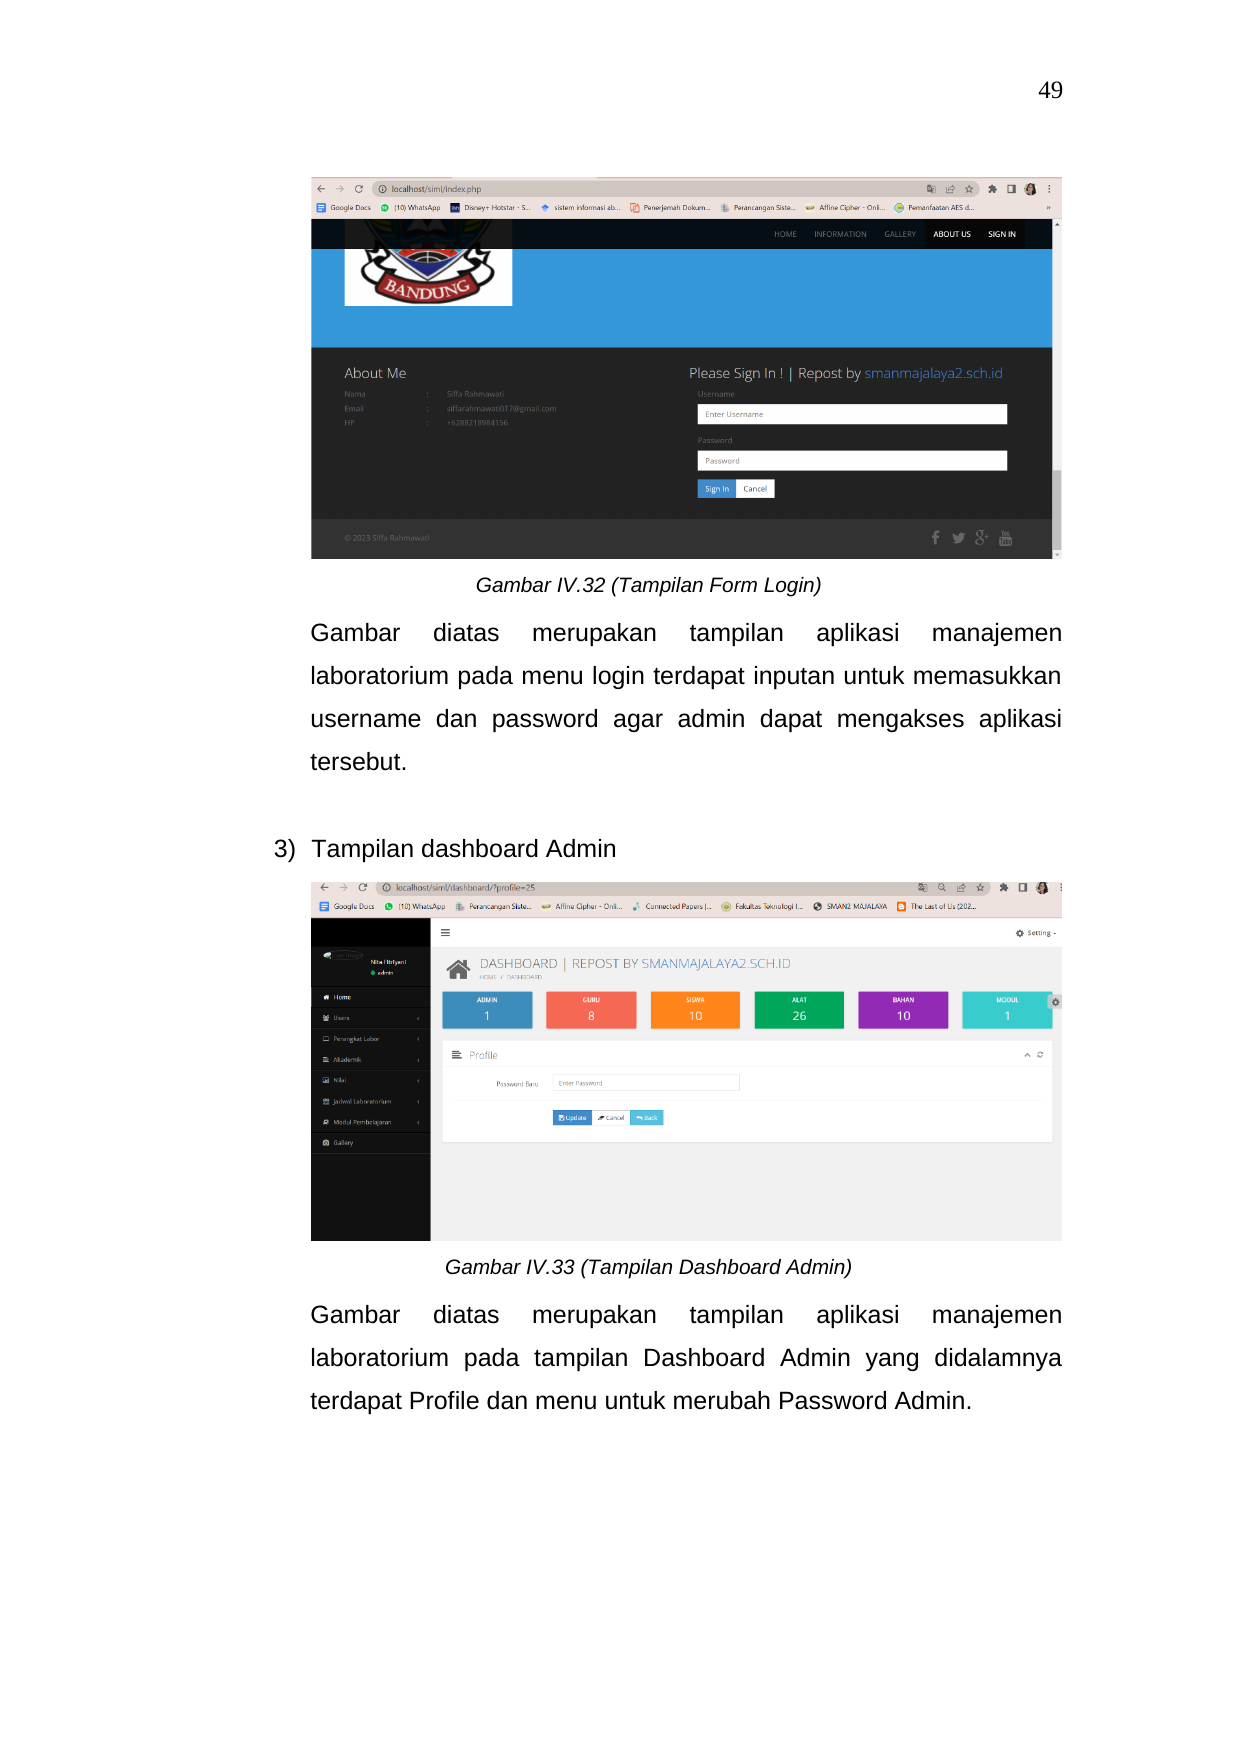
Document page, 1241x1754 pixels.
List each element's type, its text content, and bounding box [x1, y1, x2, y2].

text Gambar diatas merupakan tampilan aplikasi manajemen laboratorium pada tampilan Dashboard Admin yang didalamnya terdapat Profile dan menu untuk merubah Password Admin. [310, 1299, 1063, 1414]
text Gambar IV.32 (Tampilan Form Login) [236, 573, 1063, 597]
picture [311, 177, 1062, 559]
picture [311, 882, 1062, 1241]
text Gambar diatas merupakan tampilan aplikasi manajemen laboratorium pada menu login terdapat inputan untuk memasukkan username dan password agar admin dapat mengakses aplikasi tersebut. [310, 618, 1063, 776]
list Tampilan dashboard Admin [274, 834, 1063, 862]
